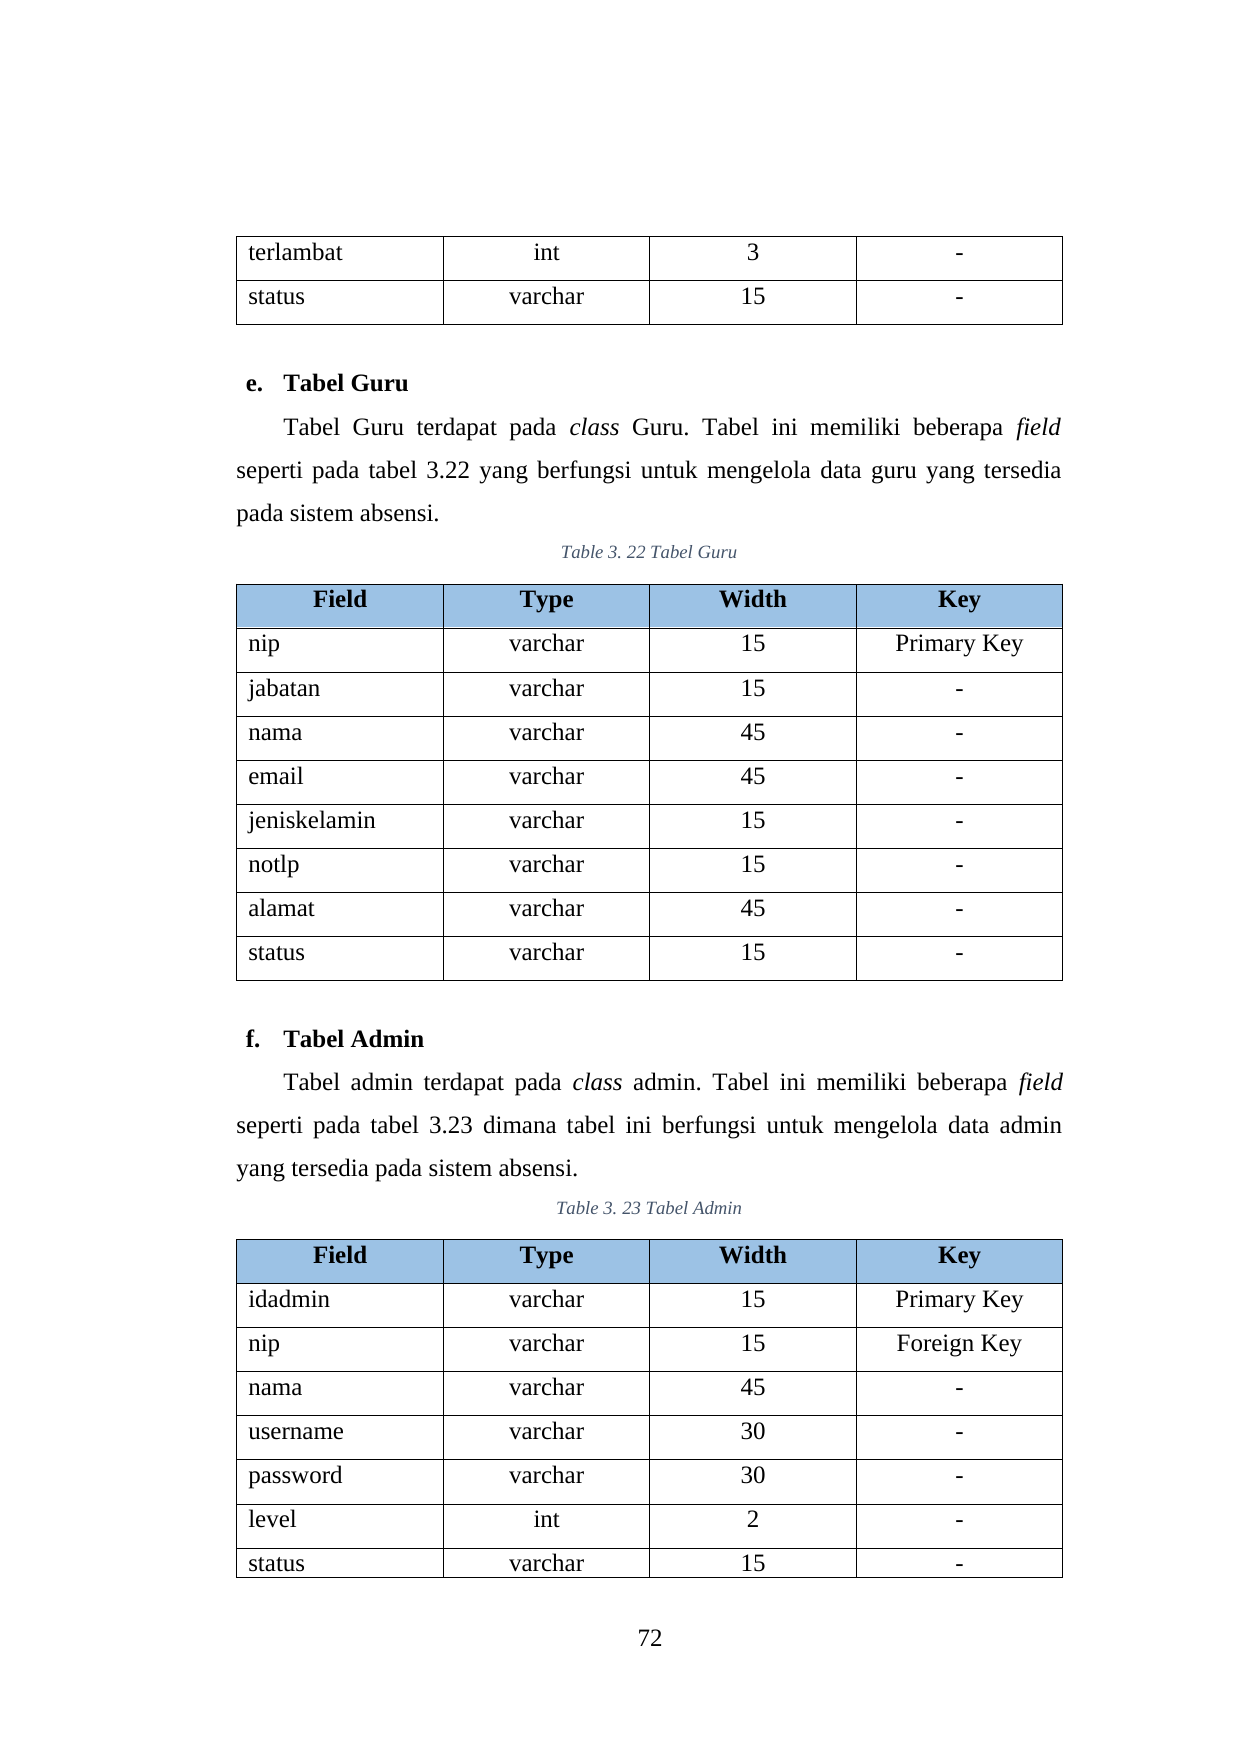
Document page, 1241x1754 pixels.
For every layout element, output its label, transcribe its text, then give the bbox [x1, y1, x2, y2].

table_cell 15 [650, 629, 856, 672]
table_cell - [857, 281, 1062, 324]
table_cell varchar [444, 1372, 649, 1415]
table_cell nip [237, 1328, 443, 1371]
table_header Width [650, 1240, 856, 1283]
table_cell 15 [650, 937, 856, 980]
table_cell - [857, 1549, 1062, 1577]
table_header Width [650, 585, 856, 627]
table_cell email [237, 761, 443, 804]
table_cell - [857, 1416, 1062, 1459]
table_cell alamat [237, 893, 443, 936]
table_cell varchar [444, 761, 649, 804]
table_cell status [237, 937, 443, 980]
table_header Key [857, 585, 1062, 627]
table_cell - [857, 1460, 1062, 1503]
table_cell - [857, 717, 1062, 760]
table_cell 15 [650, 805, 856, 848]
table_cell username [237, 1416, 443, 1459]
table_cell nama [237, 717, 443, 760]
table_header Key [857, 1240, 1062, 1283]
table_cell 15 [650, 1549, 856, 1577]
table_header Field [237, 585, 443, 627]
text Table 3. 23 Tabel Admin [236, 1197, 1063, 1218]
table_cell 3 [650, 237, 856, 280]
table_cell Foreign Key [857, 1328, 1062, 1371]
table_header Type [444, 585, 649, 627]
table_cell password [237, 1460, 443, 1503]
table_cell idadmin [237, 1284, 443, 1327]
table_cell - [857, 237, 1062, 280]
table_cell varchar [444, 1549, 649, 1577]
table_cell 45 [650, 761, 856, 804]
table_cell - [857, 805, 1062, 848]
table_cell Primary Key [857, 629, 1062, 672]
table_cell nama [237, 1372, 443, 1415]
table_cell 30 [650, 1460, 856, 1503]
table_cell nip [237, 629, 443, 672]
list Tabel Guru [246, 368, 1063, 397]
table_cell varchar [444, 805, 649, 848]
table_cell terlambat [237, 237, 443, 280]
table_cell 2 [650, 1505, 856, 1547]
table_cell notlp [237, 849, 443, 892]
table_cell varchar [444, 1328, 649, 1371]
text Tabel Guru terdapat pada class Guru. Tabel ini memiliki beberapa field seperti pada tabel 3.22 yang berfungsi untuk mengelola data guru yang tersedia pada sistem absensi. [236, 412, 1063, 527]
table_cell Primary Key [857, 1284, 1062, 1327]
table_cell - [857, 893, 1062, 936]
table_cell jabatan [237, 673, 443, 716]
table_cell status [237, 1549, 443, 1577]
table_cell varchar [444, 1460, 649, 1503]
table_cell - [857, 673, 1062, 716]
table_cell 15 [650, 1284, 856, 1327]
table_cell varchar [444, 937, 649, 980]
table_cell 30 [650, 1416, 856, 1459]
table_cell varchar [444, 673, 649, 716]
table_cell 15 [650, 1328, 856, 1371]
text Tabel admin terdapat pada class admin. Tabel ini memiliki beberapa field seperti pada tabel 3.23 dimana tabel ini berfungsi untuk mengelola data admin yang tersedia pada sistem absensi. [236, 1067, 1063, 1182]
table_cell varchar [444, 849, 649, 892]
table_cell - [857, 761, 1062, 804]
table_cell int [444, 1505, 649, 1547]
table_cell - [857, 1505, 1062, 1547]
list Tabel Admin [246, 1024, 1063, 1053]
table_cell int [444, 237, 649, 280]
table_cell 15 [650, 673, 856, 716]
table_cell - [857, 849, 1062, 892]
table_header Field [237, 1240, 443, 1283]
table_cell jeniskelamin [237, 805, 443, 848]
table_cell 45 [650, 717, 856, 760]
table_cell varchar [444, 893, 649, 936]
table_cell varchar [444, 281, 649, 324]
table_cell 15 [650, 281, 856, 324]
table_cell status [237, 281, 443, 324]
table_cell - [857, 937, 1062, 980]
table_header Type [444, 1240, 649, 1283]
table_cell varchar [444, 1416, 649, 1459]
table_cell varchar [444, 717, 649, 760]
table_cell - [857, 1372, 1062, 1415]
table_cell varchar [444, 629, 649, 672]
table_cell level [237, 1505, 443, 1547]
table_cell 45 [650, 1372, 856, 1415]
table_cell 45 [650, 893, 856, 936]
table_cell 15 [650, 849, 856, 892]
text Table 3. 22 Tabel Guru [236, 541, 1063, 563]
table_cell varchar [444, 1284, 649, 1327]
